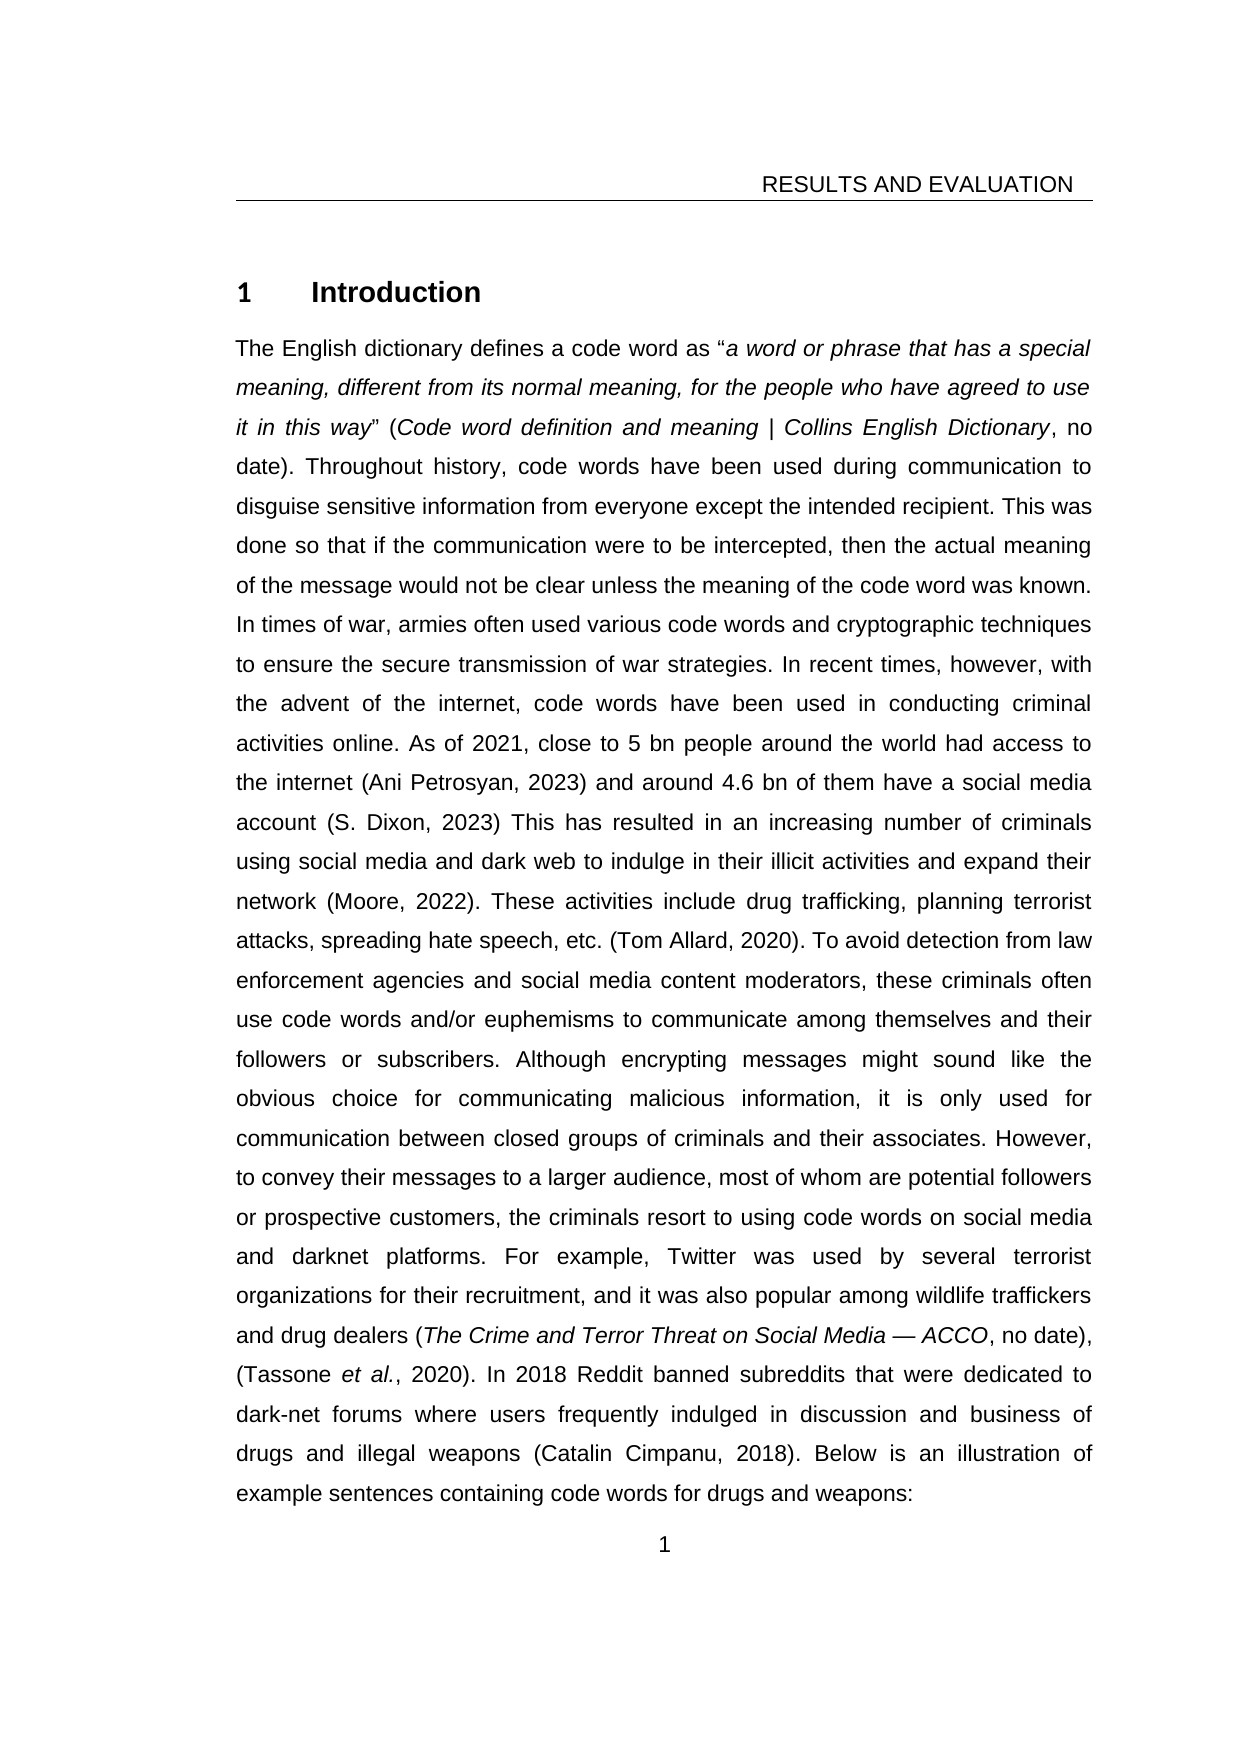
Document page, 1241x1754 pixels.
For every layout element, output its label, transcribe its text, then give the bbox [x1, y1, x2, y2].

subtitle Introduction [236, 273, 1092, 310]
text The English dictionary defines a code word as “a word or phrase that has a special meaning, different from its normal meaning, for the people who have agreed to use it in this way” . Throughout history, code words have been used during communication to disguise sensitive information from everyone except the intended recipient. This was done so that if the communication were to be intercepted, then the actual meaning of the message would not be clear unless the meaning of the code word was known. In times of war, armies often used various code words and cryptographic techniques to ensure the secure transmission of war strategies. In recent times, however, with the advent of the internet, code words have been used in conducting criminal activities online. As of 2021, close to 5 bn people around the world had access to the internet and around 4.6 bn of them have a social media account This has resulted in an increasing number of criminals using social media and dark web to indulge in their illicit activities and expand their network . These activities include drug trafficking, planning terrorist attacks, spreading hate speech, etc. . To avoid detection from law enforcement agencies and social media content moderators, these criminals often use code words and/or euphemisms to communicate among themselves and their followers or subscribers. Although encrypting messages might sound like the obvious choice for communicating malicious information, it is only used for communication between closed groups of criminals and their associates. However, to convey their messages to a larger audience, most of whom are potential followers or prospective customers, the criminals resort to using code words on social media and darknet platforms. For example, Twitter was used by several terrorist organizations for their recruitment, and it was also popular among wildlife traffickers and drug dealers , . In 2018 Reddit banned subreddits that were dedicated to dark-net forums where users frequently indulged in discussion and business of drugs and illegal weapons . Below is an illustration of example sentences containing code words for drugs and weapons: [235, 335, 1092, 1506]
